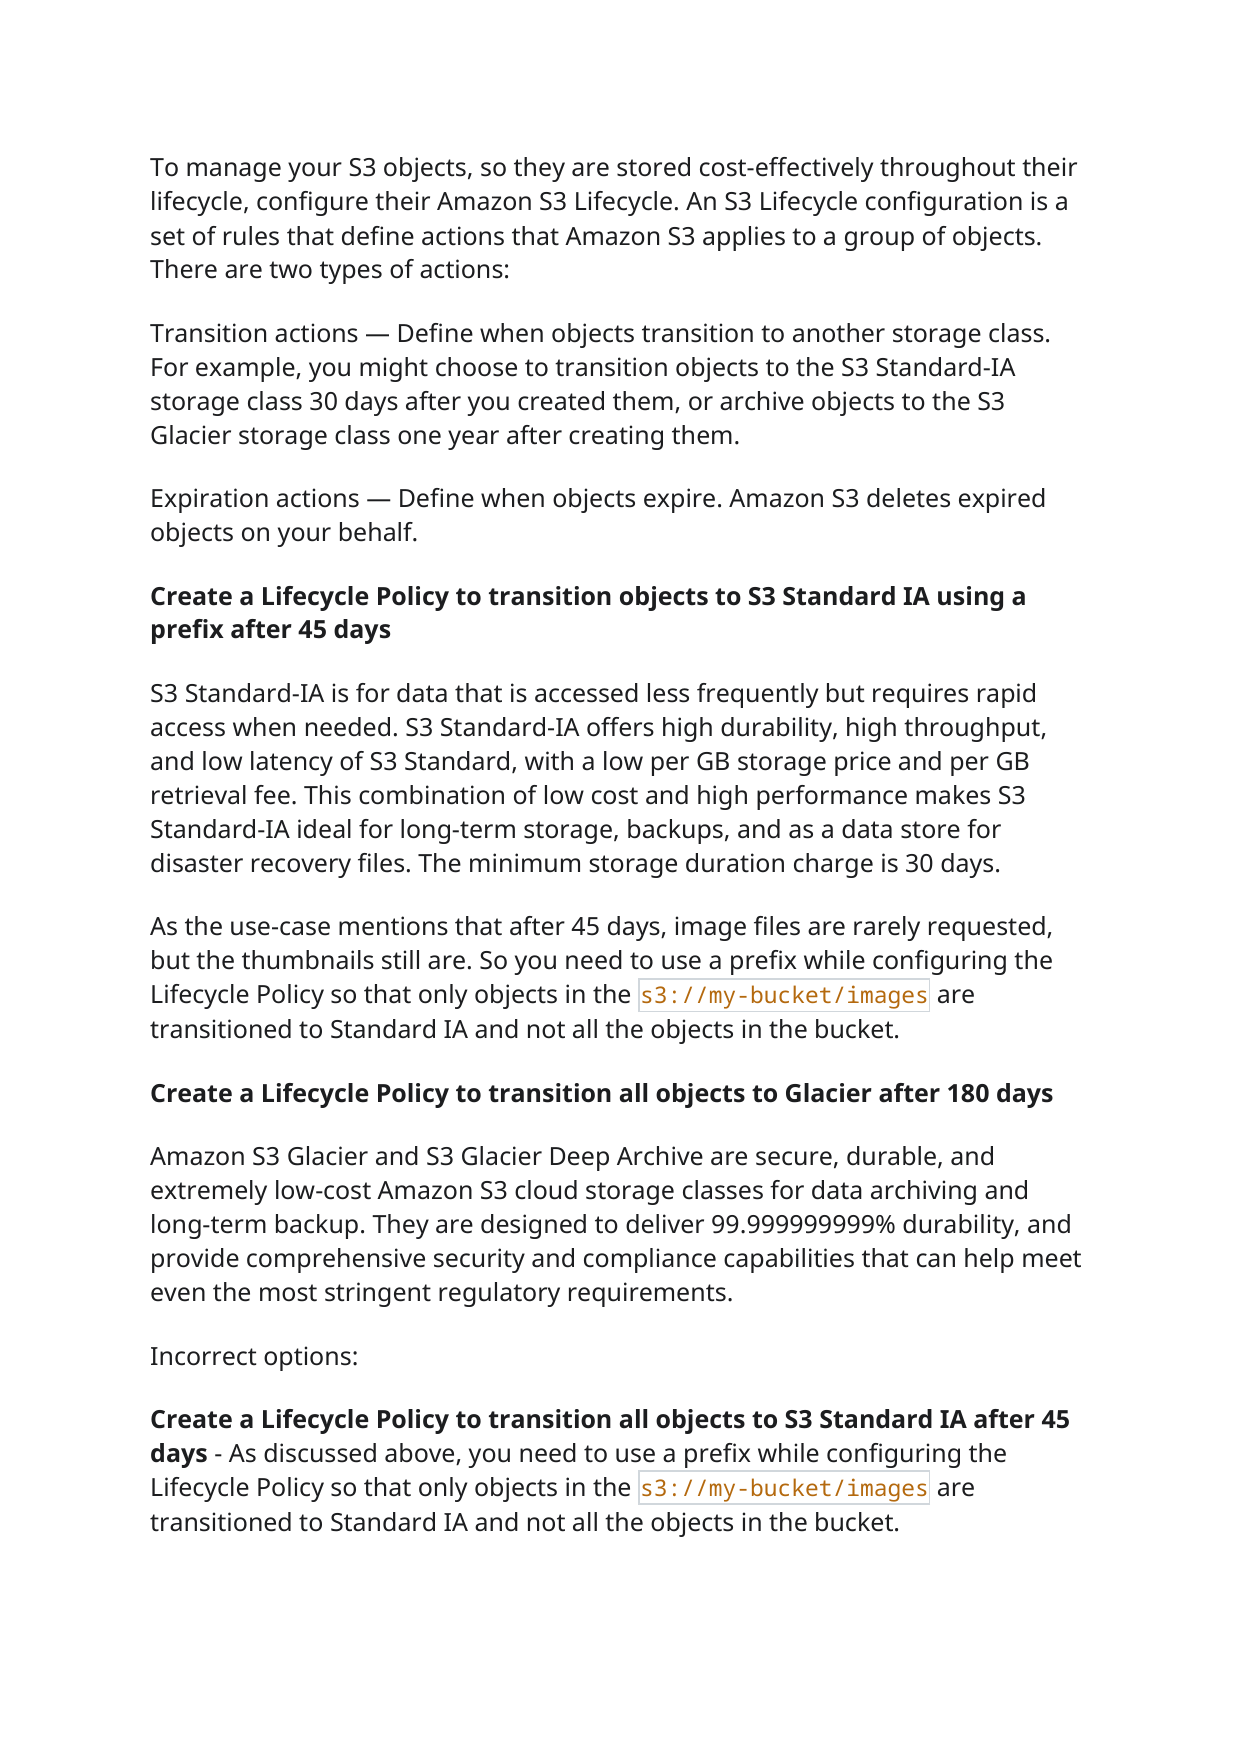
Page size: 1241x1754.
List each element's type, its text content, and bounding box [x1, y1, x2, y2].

text Transition actions — Define when objects transition to another storage class. For example, you might choose to transition objects to the S3 Standard-IA storage class 30 days after you created them, or archive objects to the S3 Glacier storage class one year after creating them. [150, 315, 1090, 452]
text Create a Lifecycle Policy to transition objects to S3 Standard IA using a prefix after 45 days [150, 578, 1090, 646]
text Create a Lifecycle Policy to transition all objects to Glacier after 180 days [150, 1075, 1090, 1109]
text To manage your S3 objects, so they are stored cost-effectively throughout their lifecycle, configure their Amazon S3 Lifecycle. An S3 Lifecycle configuration is a set of rules that define actions that Amazon S3 applies to a group of objects. There are two types of actions: [150, 150, 1090, 286]
text Incorrect options: [150, 1338, 1090, 1372]
text Expiration actions — Define when objects expire. Amazon S3 deletes expired objects on your behalf. [150, 481, 1090, 549]
text S3 Standard-IA is for data that is accessed less frequently but requires rapid access when needed. S3 Standard-IA offers high durability, high throughput, and low latency of S3 Standard, with a low per GB storage price and per GB retrieval fee. This combination of low cost and high performance makes S3 Standard-IA ideal for long-term storage, backups, and as a data store for disaster recovery files. The minimum storage duration charge is 30 days. [150, 675, 1090, 880]
text Amazon S3 Glacier and S3 Glacier Deep Archive are secure, durable, and extremely low-cost Amazon S3 cloud storage classes for data archiving and long-term backup. They are designed to deliver 99.999999999% durability, and provide comprehensive security and compliance capabilities that can help meet even the most stringent regulatory requirements. [150, 1139, 1090, 1309]
text Create a Lifecycle Policy to transition all objects to S3 Standard IA after 45 days - As discussed above, you need to use a prefix while configuring the Lifecycle Policy so that only objects in the s3://my-bucket/images are transitioned to Standard IA and not all the objects in the bucket. [150, 1401, 1090, 1539]
text As the use-case mentions that after 45 days, image files are rarely requested, but the thumbnails still are. So you need to use a prefix while configuring the Lifecycle Policy so that only objects in the s3://my-bucket/images are transitioned to Standard IA and not all the objects in the bucket. [150, 909, 1090, 1046]
